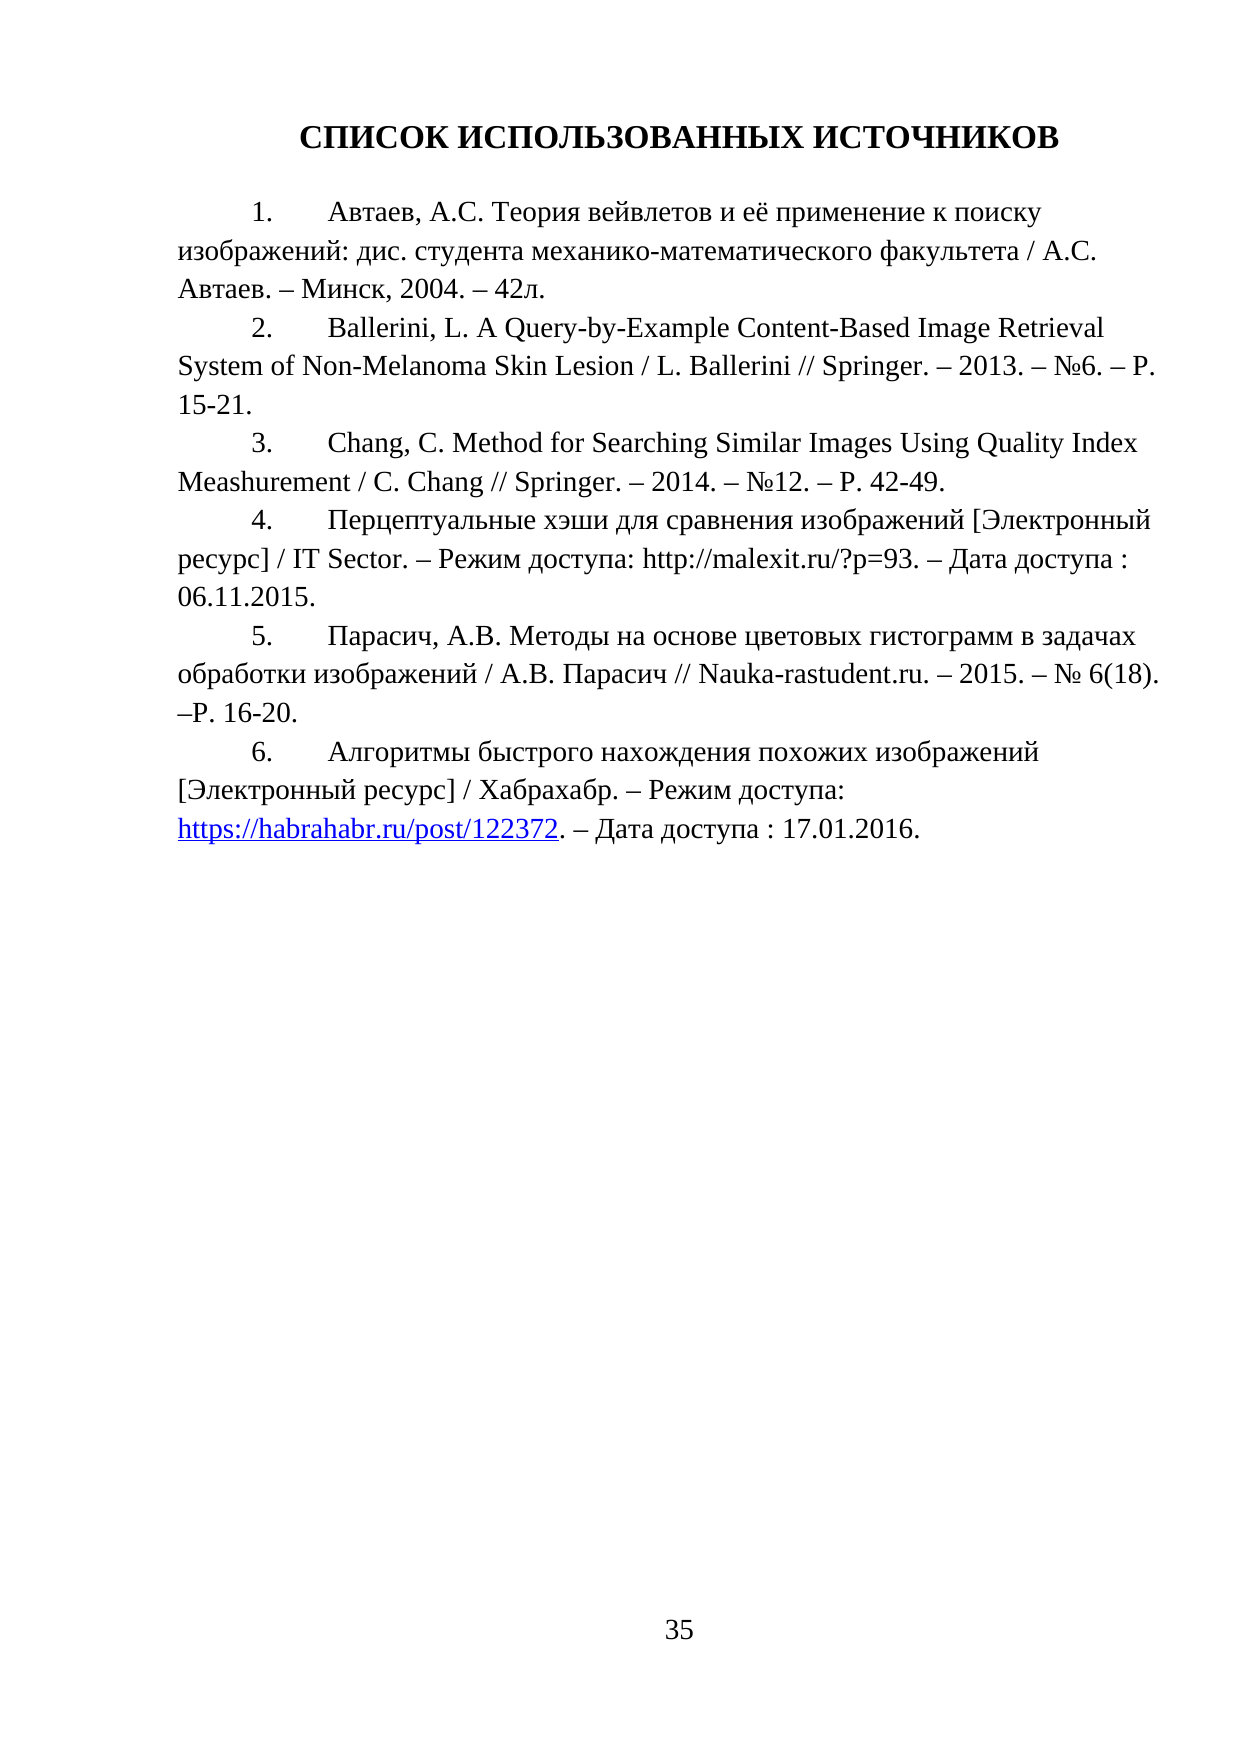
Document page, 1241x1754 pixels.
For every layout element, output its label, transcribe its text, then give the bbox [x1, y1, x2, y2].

list СПИСОК ИСПОЛЬЗОВАННЫХ ИСТОЧНИКОВ [177, 118, 1181, 156]
list Алгоритмы быстрого нахождения похожих изображений [Электронный ресурс] / Хабрахабр. – Режим доступа: https://habrahabr.ru/post/122372. – Дата доступа : 17.01.2016. [177, 734, 1181, 844]
list Ballerini, L. A Query-by-Example Content-Based Image Retrieval System of Non-Melanoma Skin Lesion / L. Ballerini // Springer. – 2013. – №6. – P. 15-21. [177, 310, 1181, 420]
list Chang, C. Method for Searching Similar Images Using Quality Index Meashurement / C. Chang // Springer. – 2014. – №12. – P. 42-49. [177, 425, 1181, 497]
list Парасич, А.В. Методы на основе цветовых гистограмм в задачах обработки изображений / А.В. Парасич // Nauka-rastudent.ru. – 2015. – № 6(18). –P. 16-20. [177, 618, 1181, 729]
list Автаев, А.С. Теория вейвлетов и её применение к поиску изображений: дис. студента механико-математического факультета / А.С. Автаев. – Минск, 2004. – 42л. [177, 194, 1181, 305]
list Перцептуальные хэши для сравнения изображений [Электронный ресурс] / IT Sector. – Режим доступа: http://malexit.ru/?p=93. – Дата доступа : 06.11.2015. [177, 502, 1181, 613]
